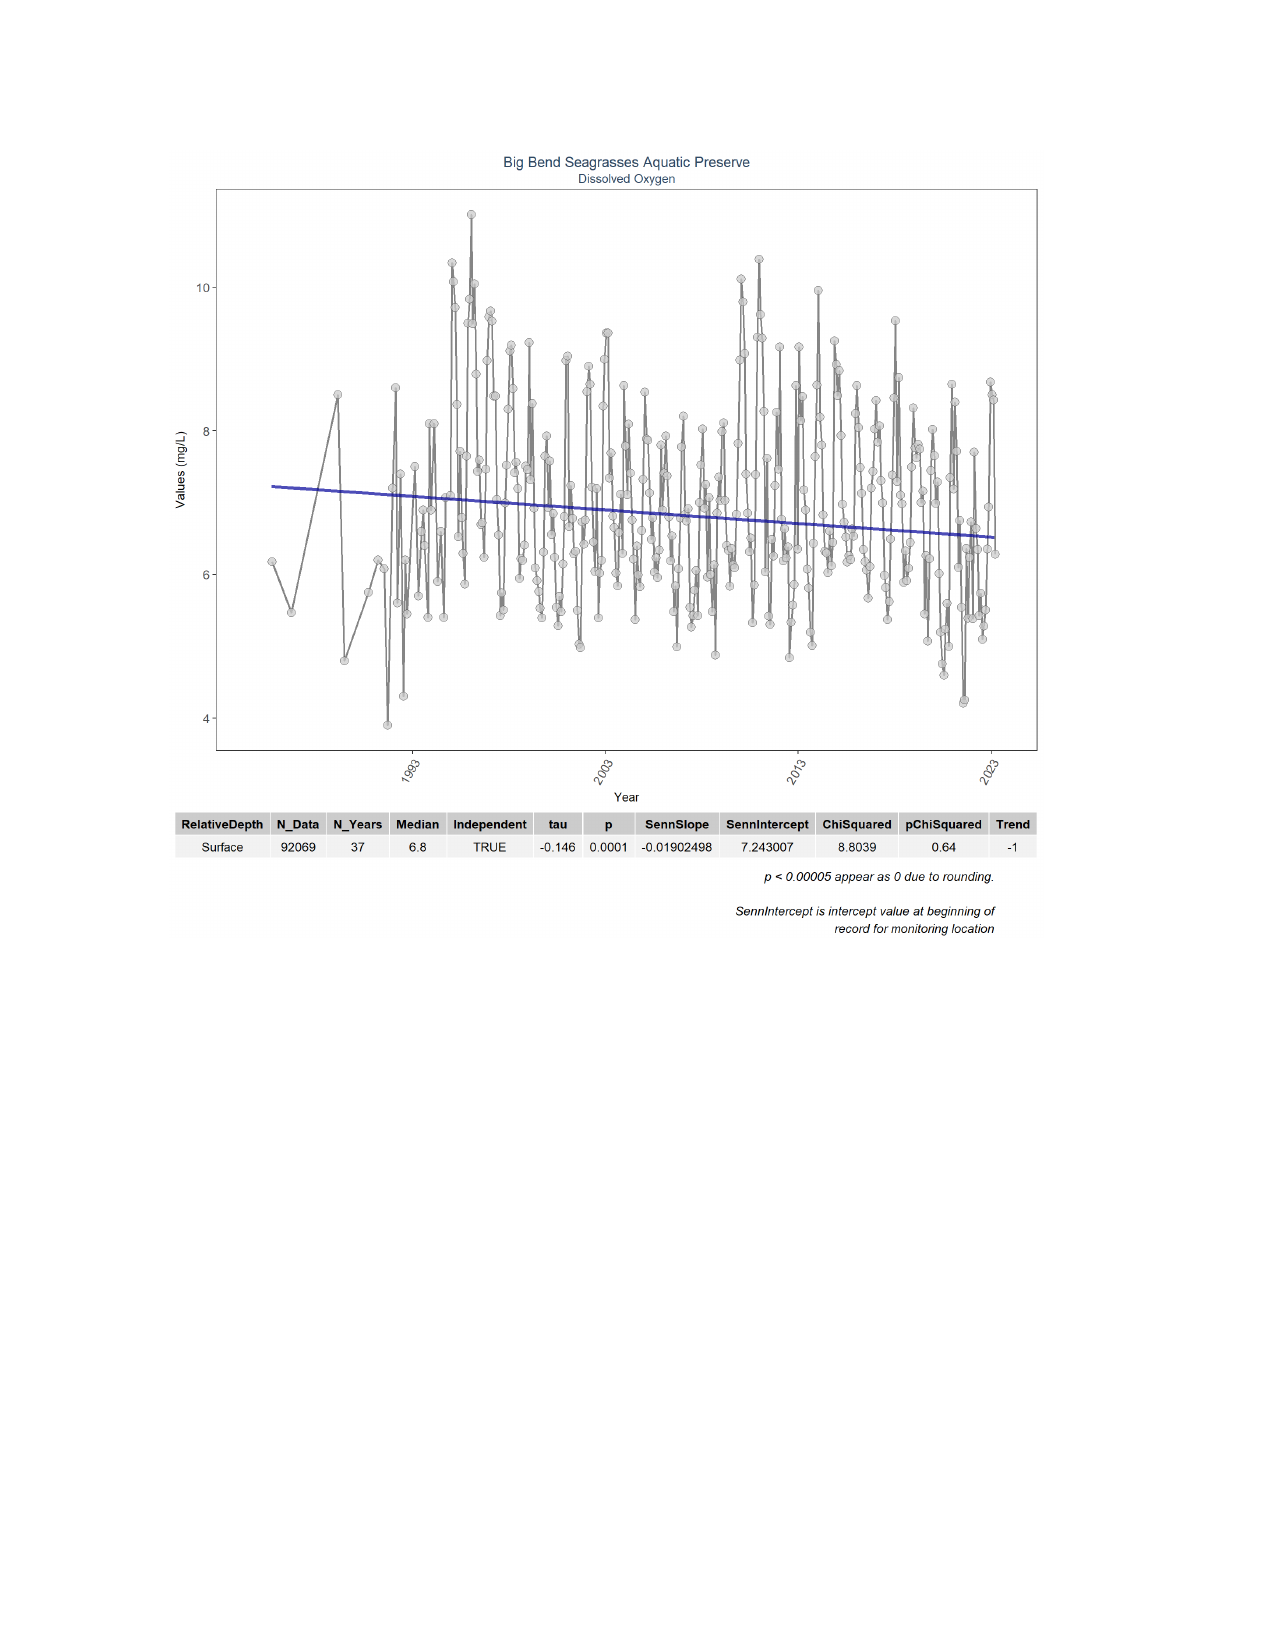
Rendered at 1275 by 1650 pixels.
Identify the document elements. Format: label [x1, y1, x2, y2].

picture [168, 150, 1044, 938]
